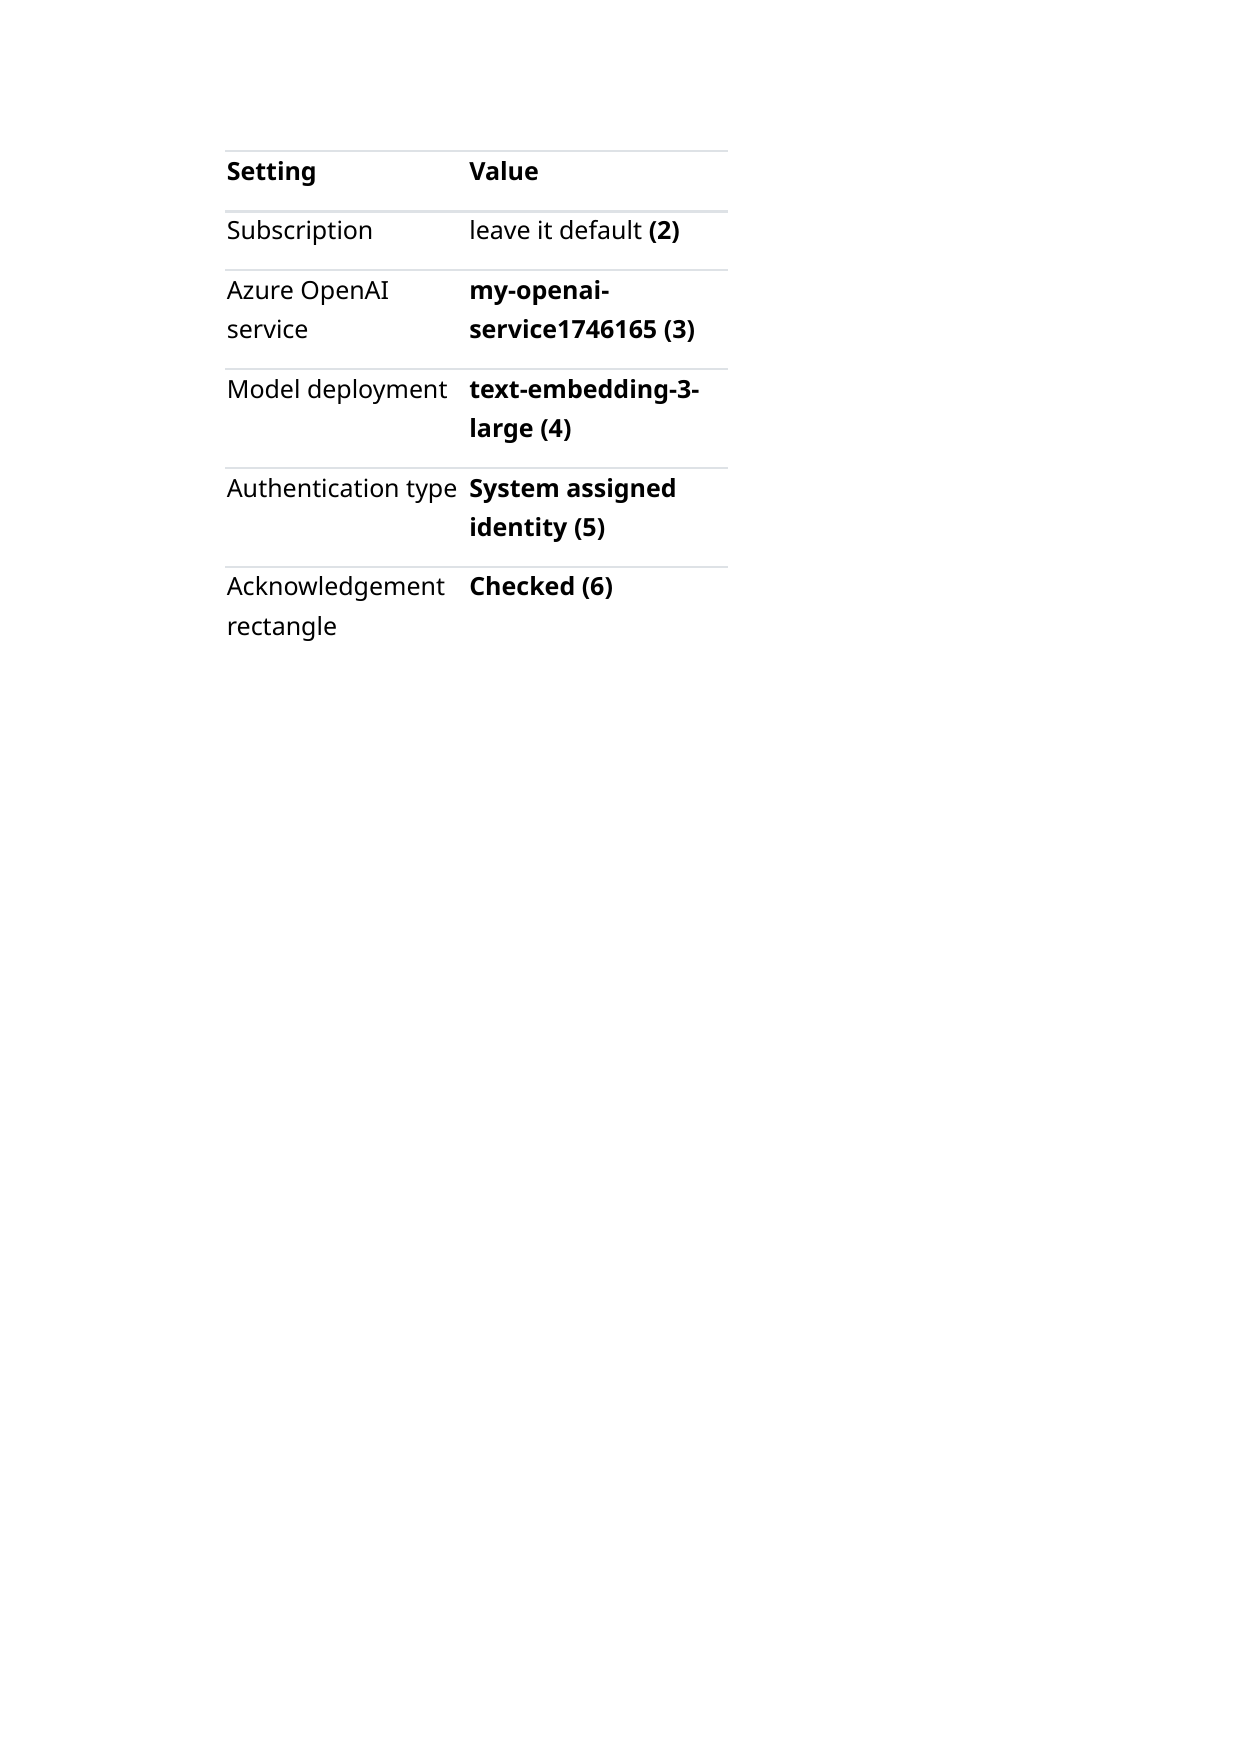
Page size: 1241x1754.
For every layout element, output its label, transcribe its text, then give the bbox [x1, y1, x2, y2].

table_cell my-openai-service1746165 (3) [468, 271, 728, 368]
table_cell Acknowledgement rectangle [225, 568, 468, 665]
table_cell Subscription [225, 213, 468, 269]
table_cell System assigned identity (5) [468, 469, 728, 566]
table_cell Azure OpenAI service [225, 271, 468, 368]
table_cell Authentication type [225, 469, 468, 566]
table_cell Model deployment [225, 370, 468, 467]
table_header Setting [225, 152, 468, 210]
table_cell text-embedding-3-large (4) [468, 370, 728, 467]
table_header Value [468, 152, 728, 210]
table_cell leave it default (2) [468, 213, 728, 269]
table_cell Checked (6) [468, 568, 728, 665]
